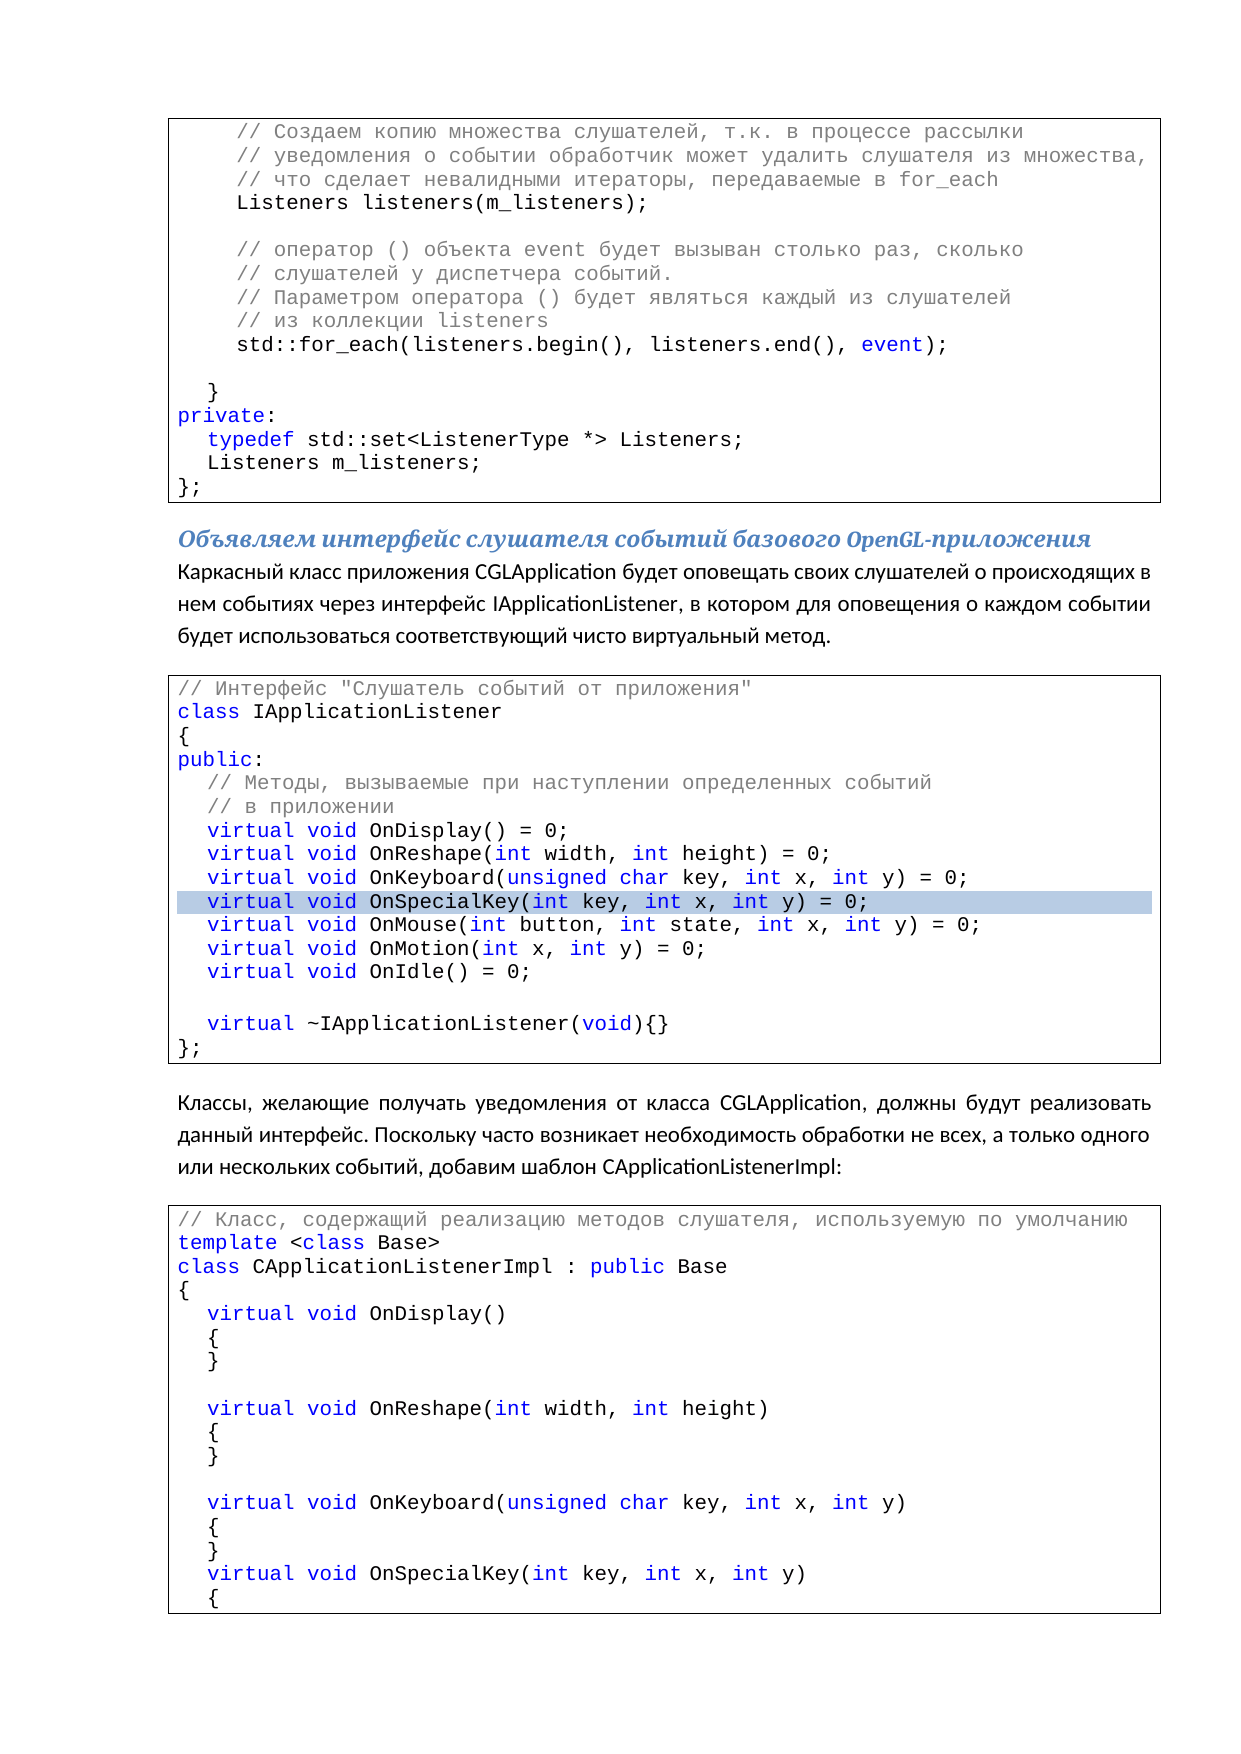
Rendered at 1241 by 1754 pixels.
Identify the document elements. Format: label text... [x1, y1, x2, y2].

text } [177, 381, 1152, 405]
text } [177, 1539, 1152, 1563]
text class IApplicationListener [177, 701, 1152, 725]
text { [177, 725, 1152, 749]
text public: [177, 749, 1152, 772]
text // Класс, содержащий реализацию методов слушателя, используемую по умолчанию [169, 1206, 1160, 1232]
text virtual void OnKeyboard(unsigned char key, int x, int y) [177, 1492, 1152, 1516]
text class CApplicationListenerImpl : public Base [177, 1256, 1152, 1279]
text // слушателей у диспетчера событий. [177, 263, 1152, 287]
text // что сделает невалидными итераторы, передаваемые в for_each [177, 168, 1152, 192]
text { [177, 1421, 1152, 1445]
text { [177, 1279, 1152, 1303]
text { [177, 1327, 1152, 1350]
text // Параметром оператора () будет являться каждый из слушателей [177, 287, 1152, 310]
text { [177, 1516, 1152, 1539]
text Каркасный класс приложения CGLApplication будет оповещать своих слушателей о происходящих в нем событиях через интерфейс IApplicationListener, в котором для оповещения о каждом событии будет использоваться соответствующий чисто виртуальный метод. [177, 557, 1152, 650]
text Listeners listeners(m_listeners); [177, 192, 1152, 216]
text Listeners m_listeners; [177, 452, 1152, 473]
text } [177, 1350, 1152, 1374]
text typedef std::set<ListenerType *> Listeners; [177, 429, 1152, 452]
text // уведомления о событии обработчик может удалить слушателя из множества, [177, 145, 1152, 168]
text virtual void OnReshape(int width, int height) [177, 1398, 1152, 1421]
text virtual ~IApplicationListener(void){} [177, 1013, 1152, 1034]
text template <class Base> [177, 1232, 1152, 1256]
text virtual void OnReshape(int width, int height) = 0; [177, 843, 1152, 867]
text virtual void OnDisplay() = 0; [177, 820, 1152, 843]
text // Создаем копию множества слушателей, т.к. в процессе рассылки [169, 119, 1160, 145]
text virtual void OnMouse(int button, int state, int x, int y) = 0; [177, 914, 1152, 938]
text { [169, 1584, 1160, 1613]
subtitle Объявляем интерфейс слушателя событий базового OpenGL-приложения [177, 527, 1152, 553]
text // Интерфейс "Слушатель событий от приложения" [169, 676, 1160, 701]
text }; [169, 473, 1160, 502]
text virtual void OnKeyboard(unsigned char key, int x, int y) = 0; [177, 867, 1152, 891]
text std::for_each(listeners.begin(), listeners.end(), event); [177, 334, 1152, 358]
text }; [169, 1034, 1160, 1063]
text virtual void OnDisplay() [177, 1303, 1152, 1327]
text // из коллекции listeners [177, 310, 1152, 334]
text virtual void OnIdle() = 0; [177, 962, 1152, 985]
text virtual void OnSpecialKey(int key, int x, int y) = 0; [177, 891, 1152, 914]
text } [177, 1445, 1152, 1469]
text // в приложении [177, 796, 1152, 820]
text virtual void OnSpecialKey(int key, int x, int y) [177, 1563, 1152, 1584]
text Классы, желающие получать уведомления от класса CGLApplication, должны будут реализовать данный интерфейс. Поскольку часто возникает необходимость обработки не всех, а только одного или нескольких событий, добавим шаблон CApplicationListenerImpl: [177, 1088, 1152, 1180]
text // Методы, вызываемые при наступлении определенных событий [177, 772, 1152, 796]
text virtual void OnMotion(int x, int y) = 0; [177, 938, 1152, 962]
text // оператор () объекта event будет вызыван столько раз, сколько [177, 239, 1152, 263]
text private: [177, 405, 1152, 429]
